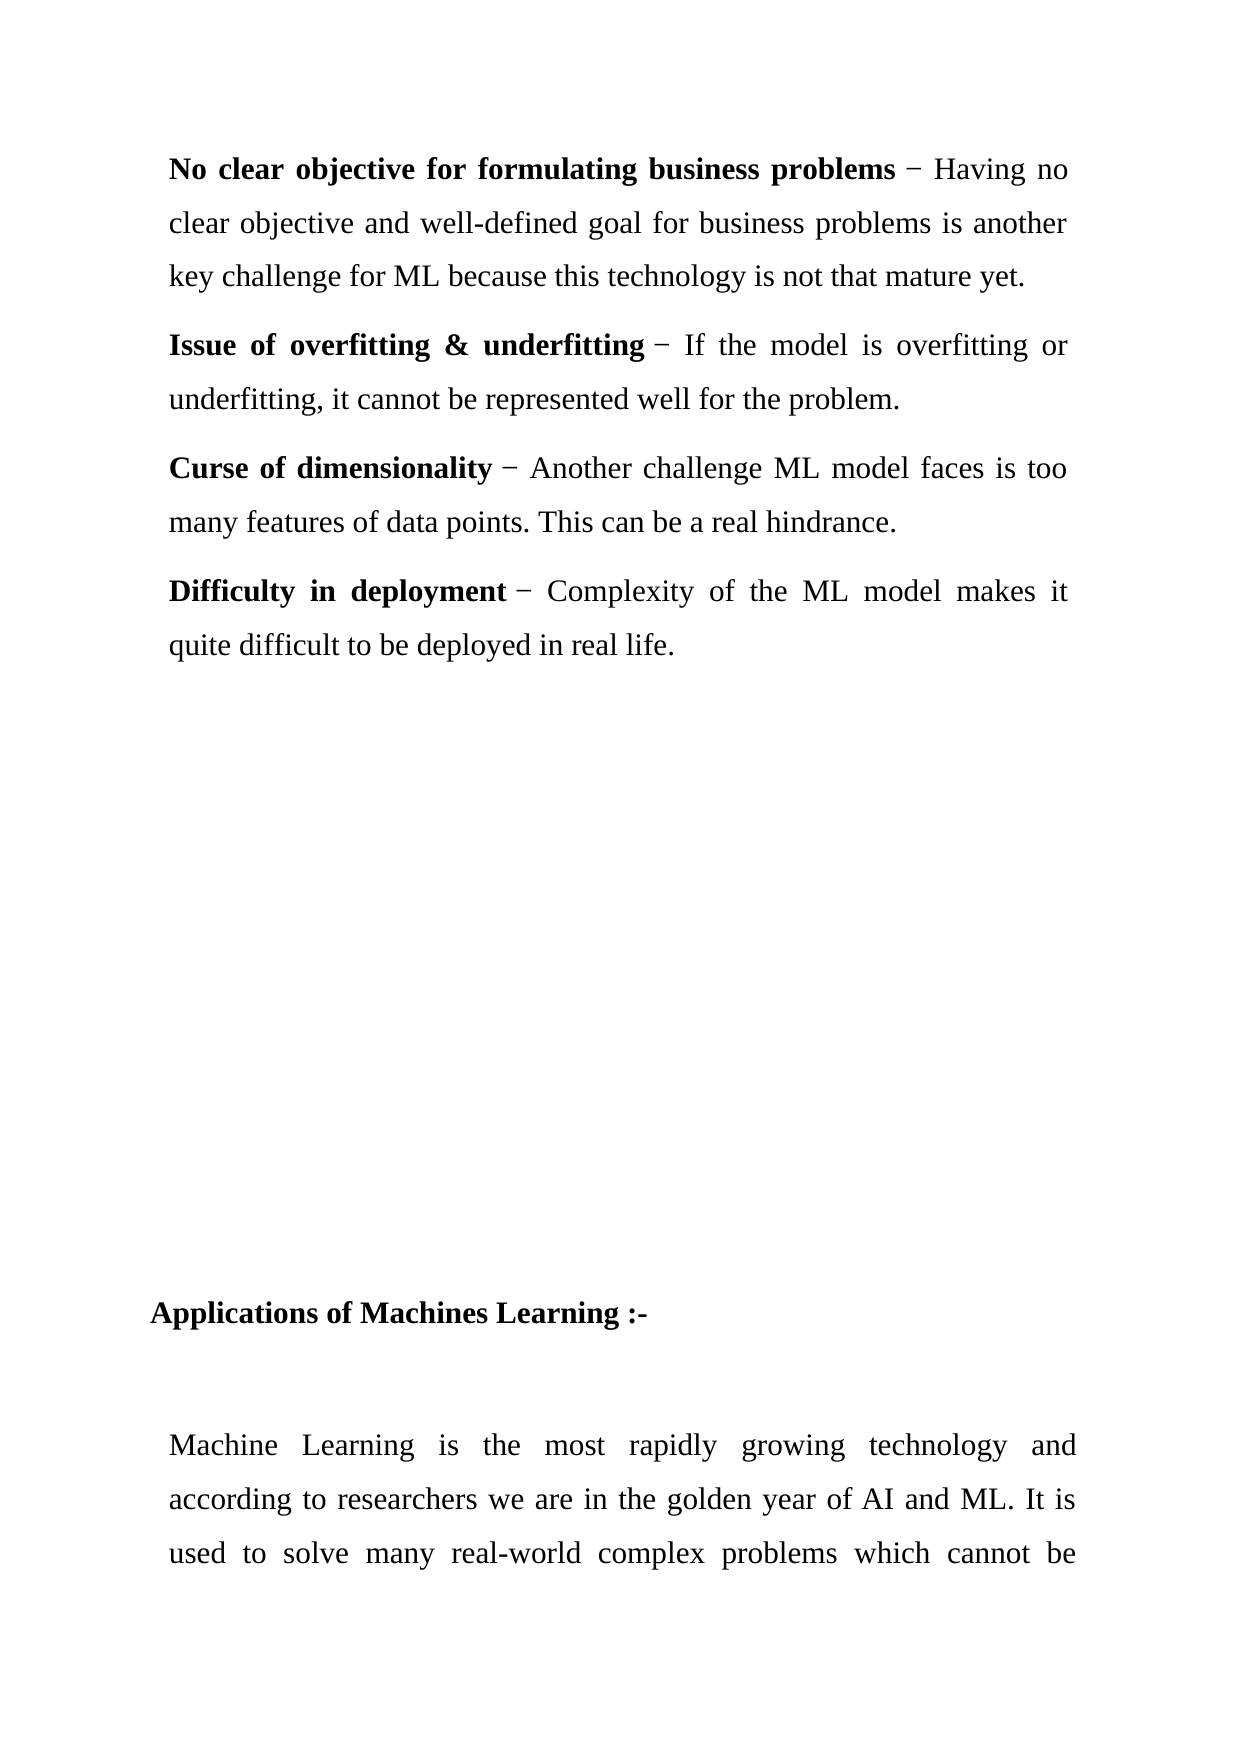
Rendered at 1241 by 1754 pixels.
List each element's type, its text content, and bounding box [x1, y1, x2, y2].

text Curse of dimensionality − Another challenge ML model faces is too many features of data points. This can be a real hindrance. [169, 449, 1068, 539]
text Difficulty in deployment − Complexity of the ML model makes it quite difficult to be deployed in real life. [169, 572, 1068, 662]
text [169, 1426, 1078, 1570]
text No clear objective for formulating business problems − Having no clear objective and well-defined goal for business problems is another key challenge for ML because this technology is not that mature yet. [169, 150, 1068, 294]
subtitle Applications of Machines Learning :- [150, 1295, 1090, 1331]
text Issue of overfitting & underfitting − If the model is overfitting or underfitting, it cannot be represented well for the problem. [169, 327, 1068, 416]
